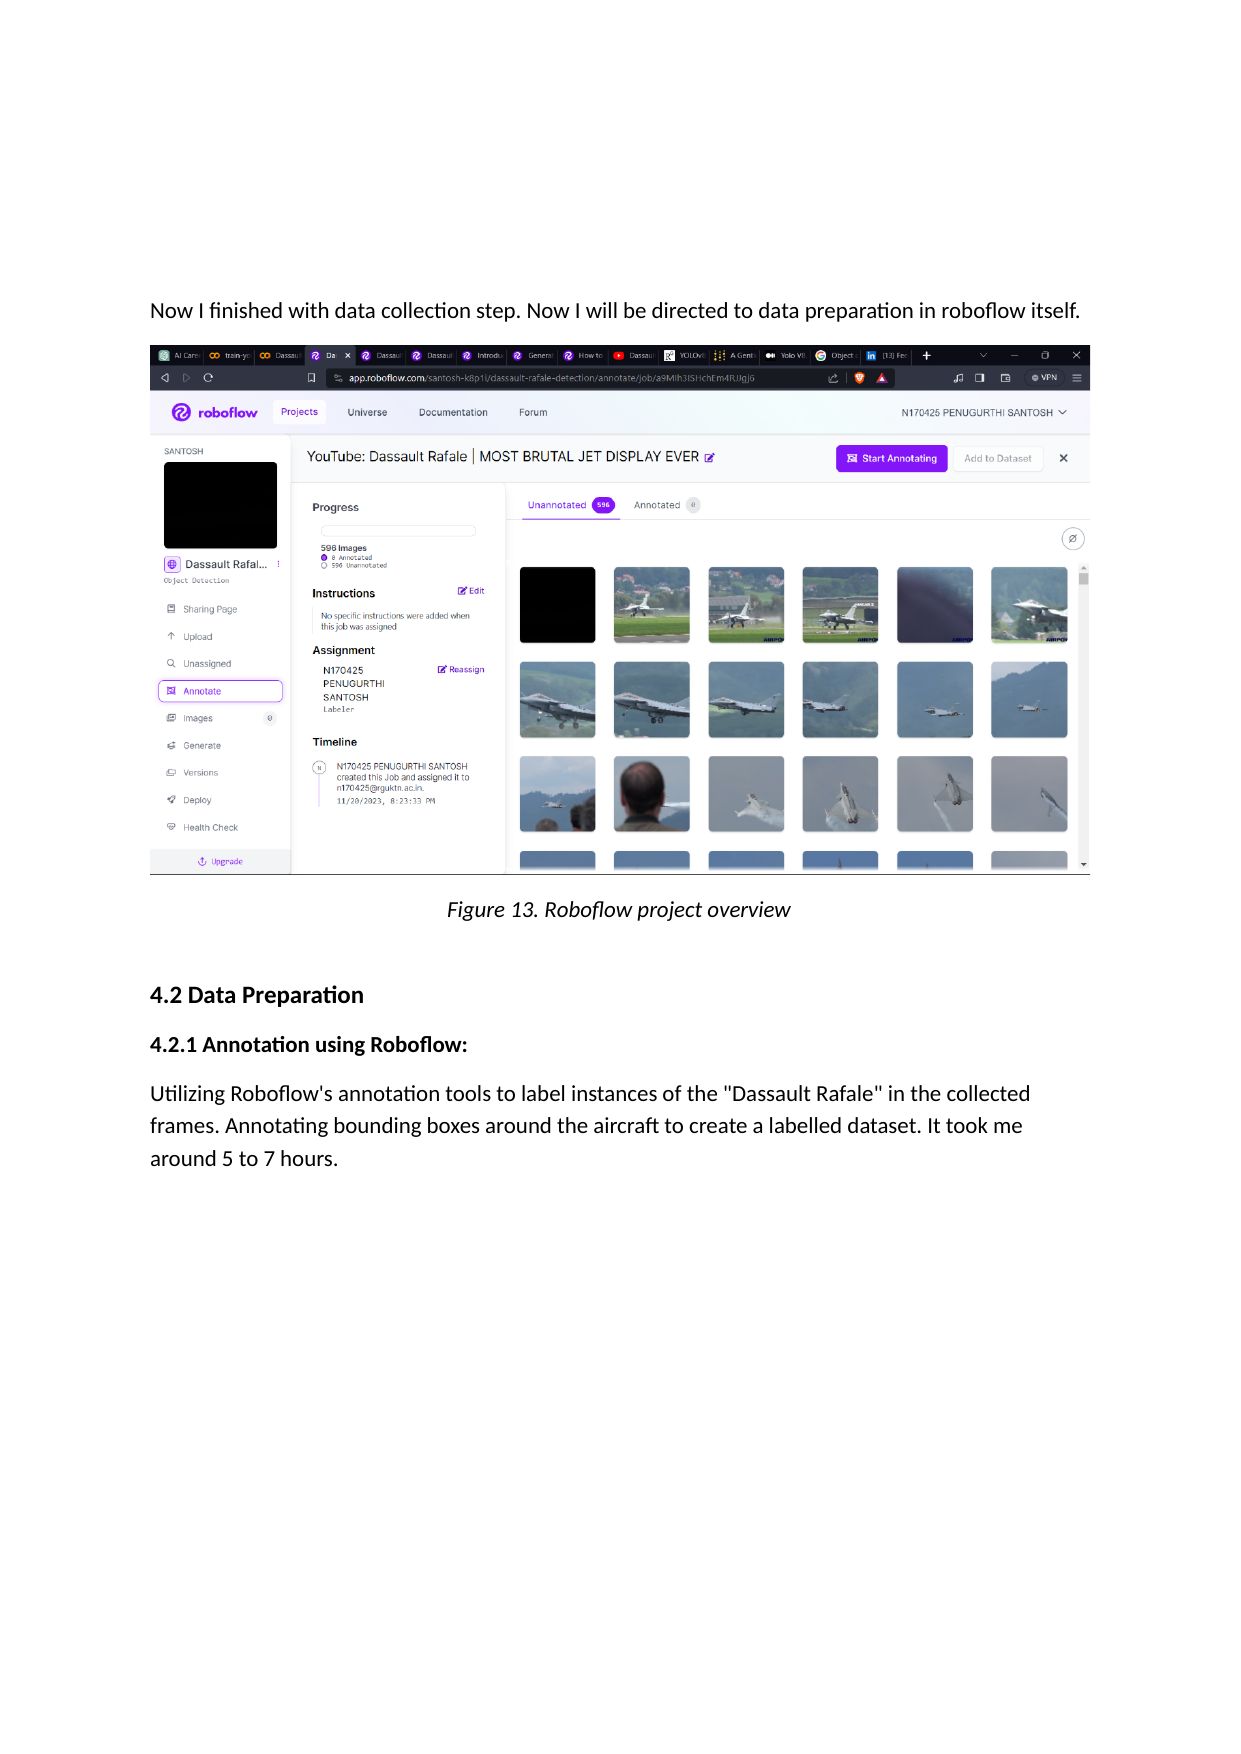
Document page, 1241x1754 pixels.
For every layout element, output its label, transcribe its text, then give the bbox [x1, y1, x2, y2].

text Utilizing Roboflow's annotation tools to label instances of the "Dassault Rafale" in the collected frames. Annotating bounding boxes around the aircraft to create a labelled dataset. It took me around 5 to 7 hours. [150, 1079, 1090, 1172]
picture [150, 345, 1091, 875]
text 4.2.1 Annotation using Roboflow: [150, 1031, 1090, 1059]
text Figure 13. Roboflow project overview [150, 895, 1090, 923]
text Now I finished with data collection step. Now I will be directed to data preparation in roboflow itself. [150, 297, 1090, 324]
text 4.2 Data Preparation [150, 979, 1090, 1009]
